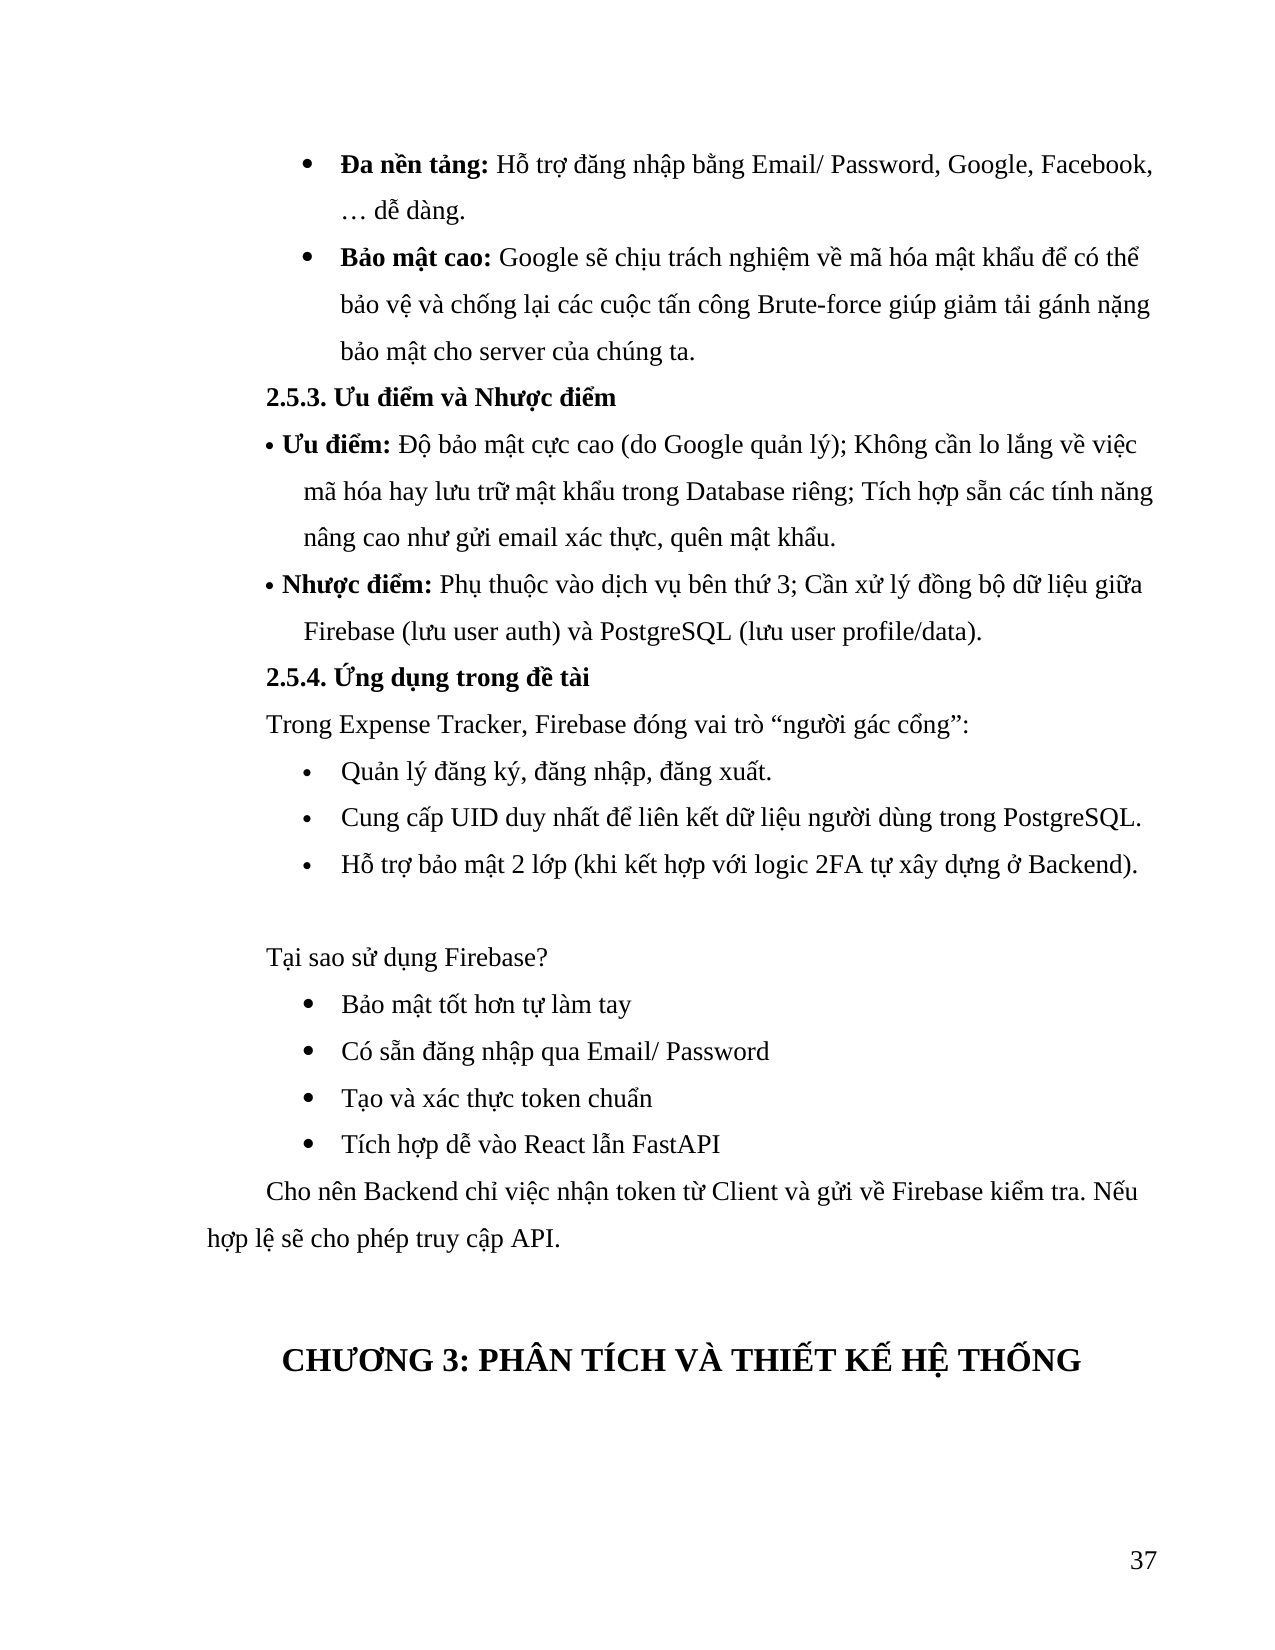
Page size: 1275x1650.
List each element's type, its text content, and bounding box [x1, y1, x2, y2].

list Hỗ trợ bảo mật 2 lớp (khi kết hợp với logic 2FA tự xây dựng ở Backend). [303, 848, 1157, 879]
text 2.5.3. Ưu điểm và Nhược điểm [207, 381, 1157, 412]
list Bảo mật tốt hơn tự làm tay [303, 988, 1157, 1019]
list Cung cấp UID duy nhất để liên kết dữ liệu người dùng trong PostgreSQL. [303, 801, 1157, 832]
list Tạo và xác thực token chuẩn [303, 1082, 1157, 1113]
list Quản lý đăng ký, đăng nhập, đăng xuất. [303, 754, 1157, 786]
subtitle CHƯƠNG 3: PHÂN TÍCH VÀ THIẾT KẾ HỆ THỐNG [207, 1340, 1157, 1379]
list Nhược điểm: Phụ thuộc vào dịch vụ bên thứ 3; Cần xử lý đồng bộ dữ liệu giữa Firebase (lưu user auth) và PostgreSQL (lưu user profile/data). [266, 568, 1157, 646]
list Ưu điểm: Độ bảo mật cực cao (do Google quản lý); Không cần lo lắng về việc mã hóa hay lưu trữ mật khẩu trong Database riêng; Tích hợp sẵn các tính năng nâng cao như gửi email xác thực, quên mật khẩu. [266, 428, 1157, 552]
text Trong Expense Tracker, Firebase đóng vai trò “người gác cổng”: [266, 708, 1157, 739]
text 2.5.4. Ứng dụng trong đề tài [207, 661, 1157, 692]
list Có sẵn đăng nhập qua Email/ Password [303, 1035, 1157, 1066]
list Đa nền tảng: Hỗ trợ đăng nhập bằng Email/ Password, Google, Facebook, … dễ dàng. [303, 148, 1157, 226]
text Cho nên Backend chỉ việc nhận token từ Client và gửi về Firebase kiểm tra. Nếu hợp lệ sẽ cho phép truy cập API. [207, 1175, 1157, 1253]
list Bảo mật cao: Google sẽ chịu trách nghiệm về mã hóa mật khẩu để có thể bảo vệ và chống lại các cuộc tấn công Brute-force giúp giảm tải gánh nặng bảo mật cho server của chúng ta. [303, 241, 1157, 366]
text Tại sao sử dụng Firebase? [207, 941, 1157, 972]
list Tích hợp dễ vào React lẫn FastAPI [303, 1128, 1157, 1160]
